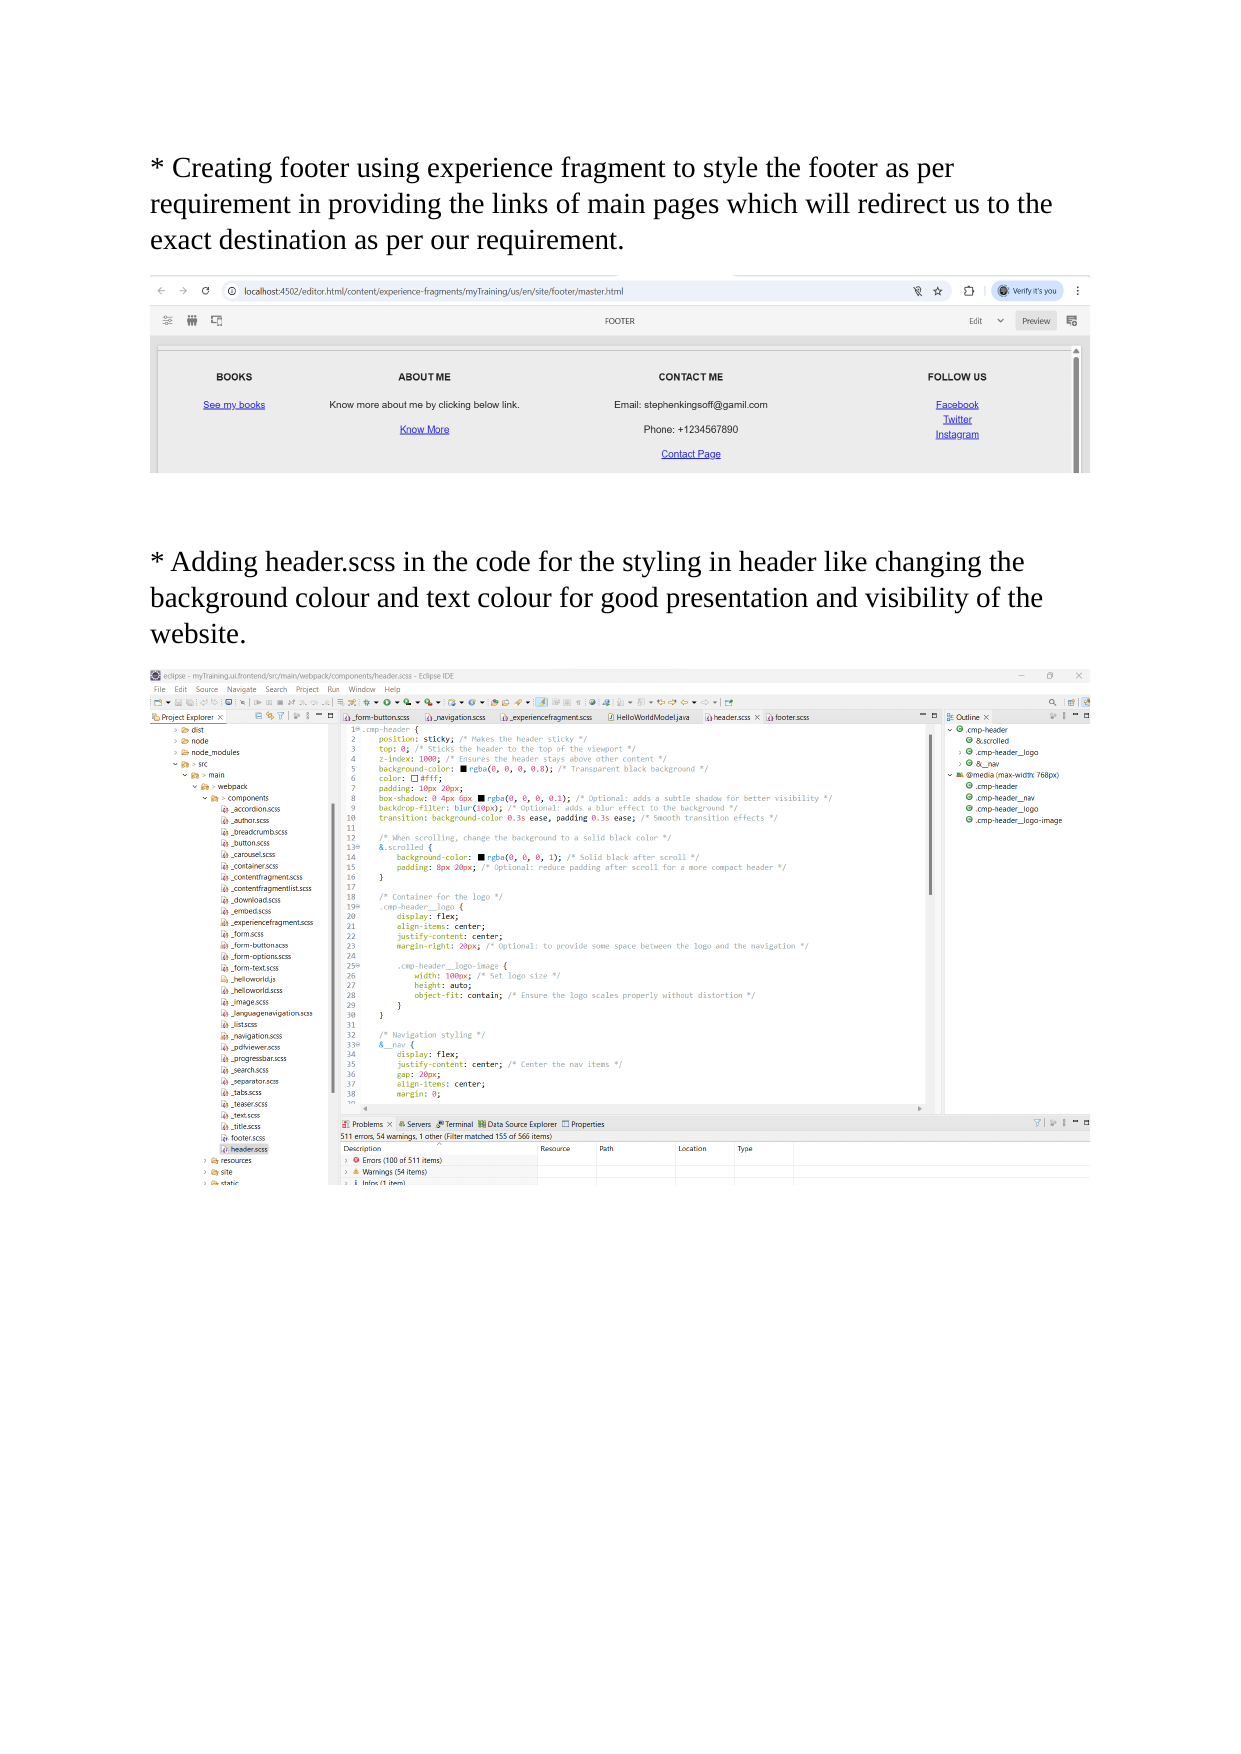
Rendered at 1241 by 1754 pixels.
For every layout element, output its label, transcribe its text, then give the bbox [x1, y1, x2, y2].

text * Creating footer using experience fragment to style the footer as per requirement in providing the links of main pages which will redirect us to the exact destination as per our requirement. [150, 150, 1090, 256]
text * Adding header.scss in the code for the styling in header like changing the background colour and text colour for good presentation and visibility of the website. [150, 544, 1090, 650]
picture [150, 275, 1091, 473]
picture [150, 669, 1091, 1185]
